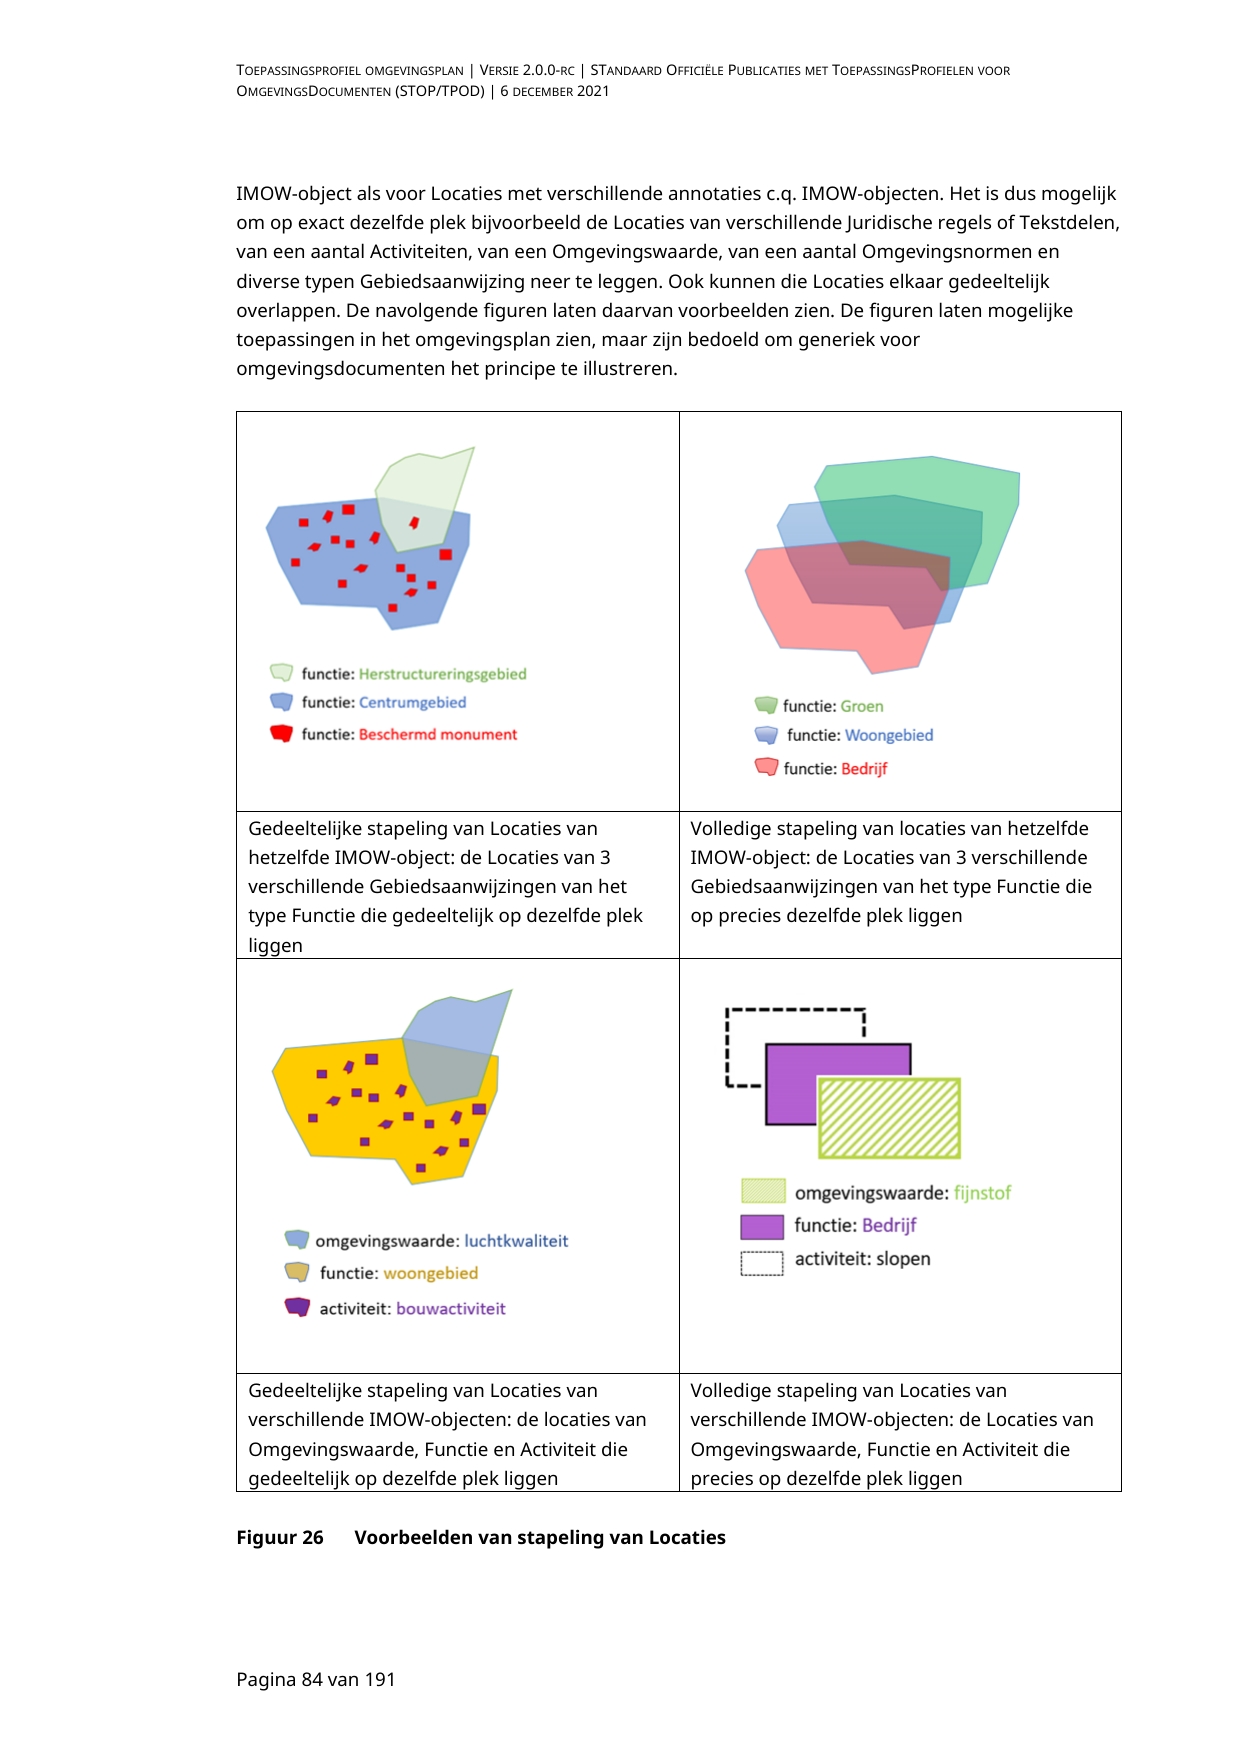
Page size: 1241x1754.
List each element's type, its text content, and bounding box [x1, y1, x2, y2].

table_cell Volledige stapeling van Locaties van verschillende IMOW-objecten: de Locaties van Omgevingswaarde, Functie en Activiteit die precies op dezelfde plek liggen [680, 1374, 1121, 1491]
table_cell Gedeeltelijke stapeling van Locaties van hetzelfde IMOW-object: de Locaties van 3 verschillende Gebiedsaanwijzingen van het type Functie die gedeeltelijk op dezelfde plek liggen [237, 812, 679, 958]
picture [690, 988, 1047, 1302]
picture [248, 440, 543, 768]
table_cell Volledige stapeling van locaties van hetzelfde IMOW-object: de Locaties van 3 verschillende Gebiedsaanwijzingen van het type Functie die op precies dezelfde plek liggen [680, 812, 1121, 958]
picture [690, 440, 1039, 782]
table_cell Gedeeltelijke stapeling van Locaties van verschillende IMOW-objecten: de locaties van Omgevingswaarde, Functie en Activiteit die gedeeltelijk op dezelfde plek liggen [237, 1374, 679, 1491]
table_cell [680, 959, 1121, 1373]
table_header [680, 412, 1121, 811]
picture [248, 988, 587, 1344]
text Voorbeelden van stapeling van Locaties [236, 1521, 1122, 1550]
table_cell [237, 959, 679, 1373]
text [236, 177, 1122, 381]
table_header [237, 412, 679, 811]
